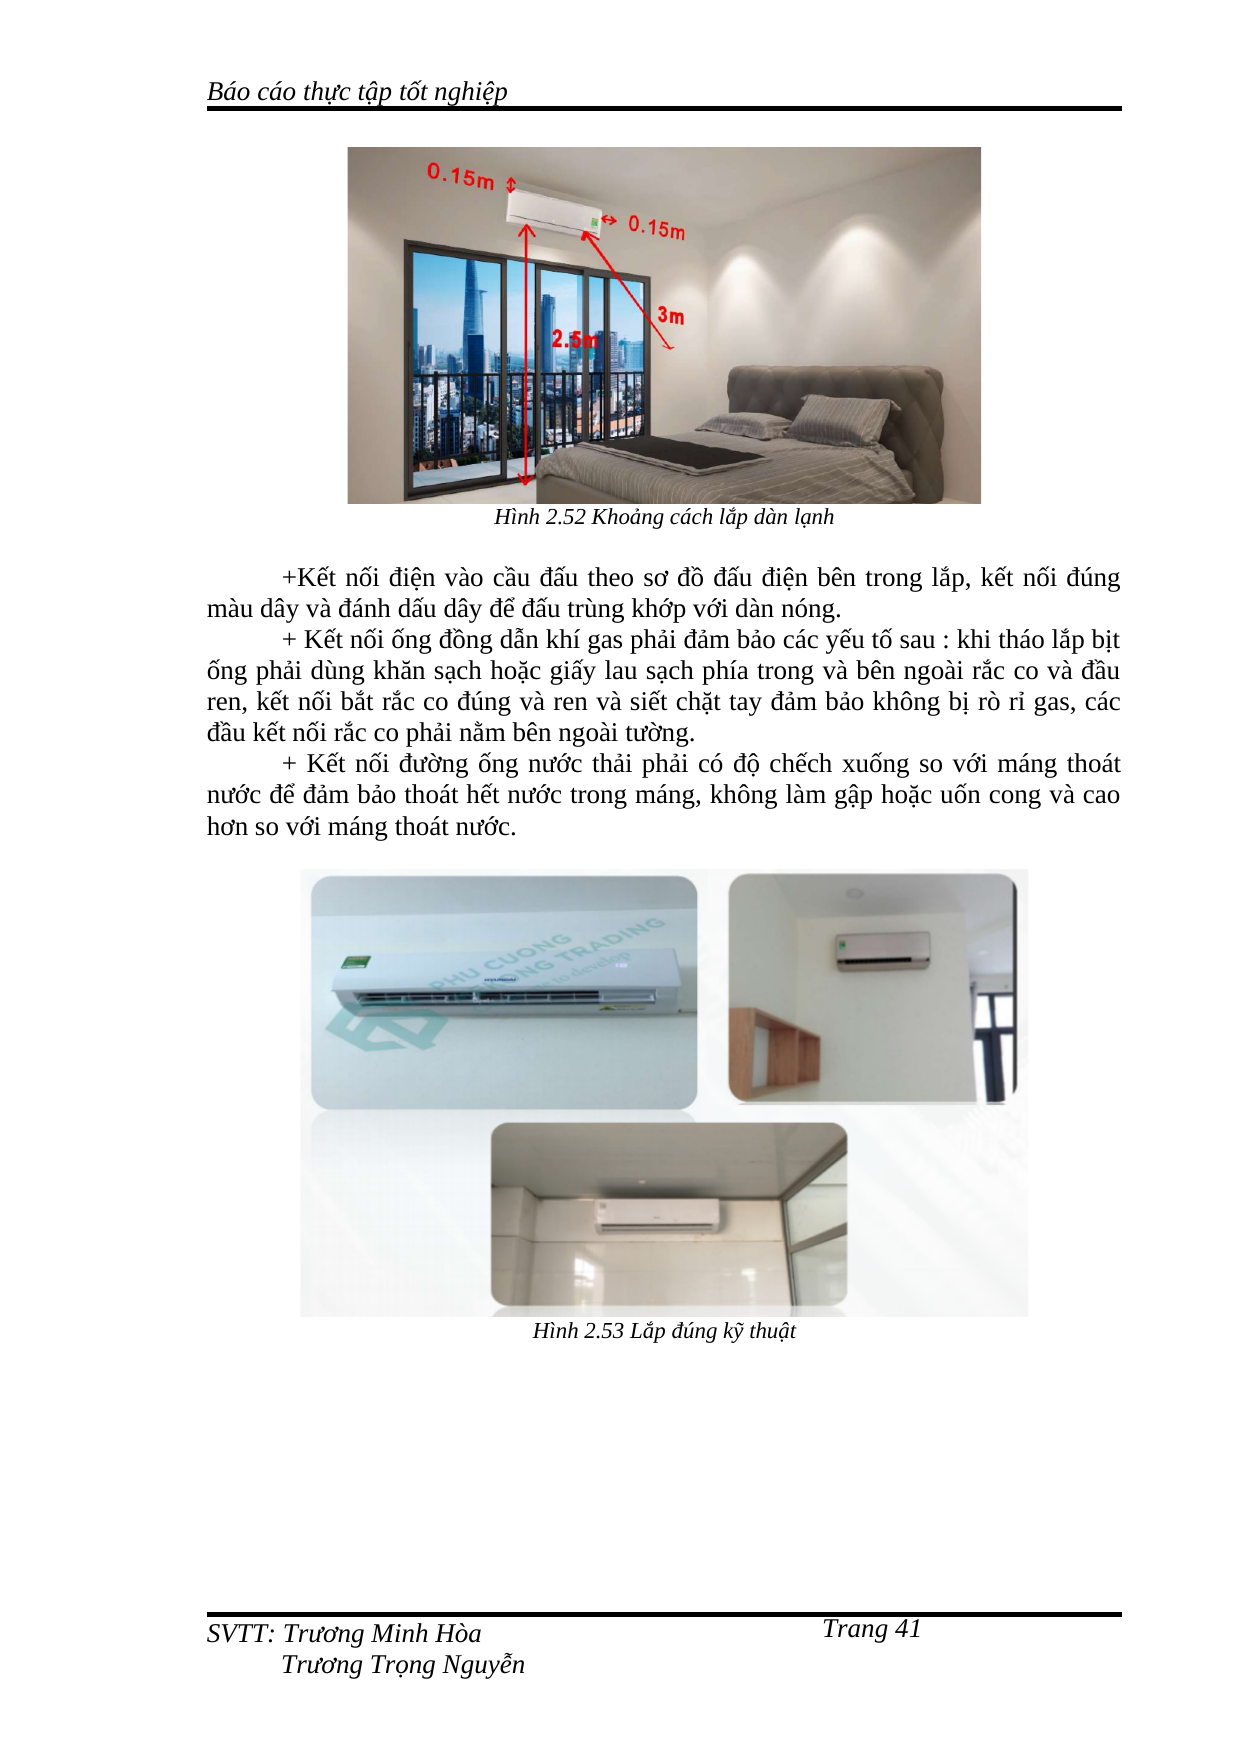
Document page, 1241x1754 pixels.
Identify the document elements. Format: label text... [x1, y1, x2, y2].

text +Kết nối điện vào cầu đấu theo sơ đồ đấu điện bên trong lắp, kết nối đúng màu dây và đánh dấu dây để đấu trùng khớp với dàn nóng. [207, 561, 1122, 623]
text + Kết nối đường ống nước thải phải có độ chếch xuống so với máng thoát nước để đảm bảo thoát hết nước trong máng, không làm gập hoặc uốn cong và cao hơn so với máng thoát nước. [207, 747, 1122, 841]
picture [300, 869, 1029, 1317]
text + Kết nối ống đồng dẫn khí gas phải đảm bảo các yếu tố sau : khi tháo lắp bịt ống phải dùng khăn sạch hoặc giấy lau sạch phía trong và bên ngoài rắc co và đầu ren, kết nối bắt rắc co đúng và ren và siết chặt tay đảm bảo không bị rò rỉ gas, các đầu kết nối rắc co phải nằm bên ngoài tường. [207, 623, 1122, 747]
text Hình 2.53 Lắp đúng kỹ thuật [207, 1317, 1122, 1343]
picture [347, 147, 982, 504]
text Hình 2.52 Khoảng cách lắp dàn lạnh [207, 503, 1122, 529]
